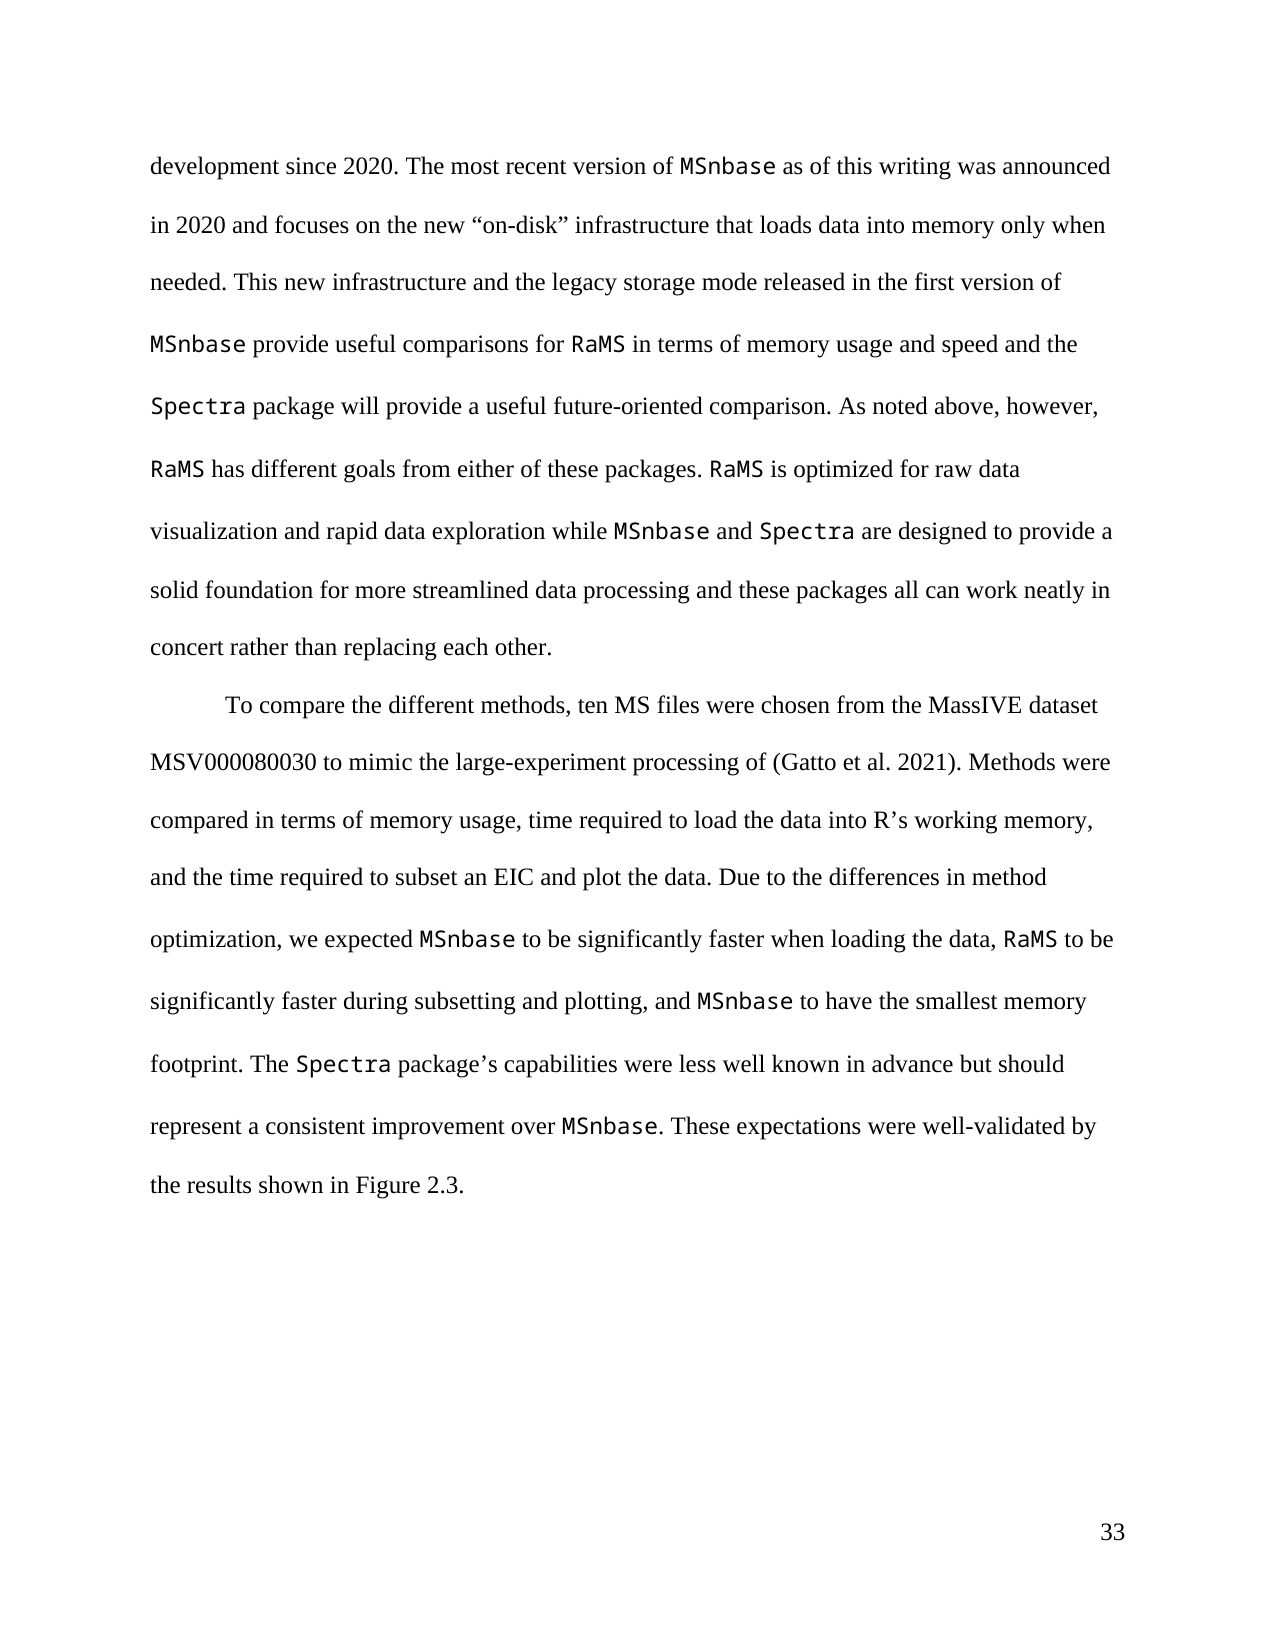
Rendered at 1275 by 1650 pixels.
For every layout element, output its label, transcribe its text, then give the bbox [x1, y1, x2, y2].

text To compare the different methods, ten MS files were chosen from the MassIVE dataset MSV000080030 to mimic the large-experiment processing of (Gatto et al. 2021). Methods were compared in terms of memory usage, time required to load the data into R’s working memory, and the time required to subset an EIC and plot the data. Due to the differences in method optimization, we expected MSnbase to be significantly faster when loading the data, RaMS to be significantly faster during subsetting and plotting, and MSnbase to have the smallest memory footprint. The Spectra package’s capabilities were less well known in advance but should represent a consistent improvement over MSnbase. These expectations were well-validated by the results shown in Figure 2.3. [150, 690, 1125, 1199]
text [150, 150, 1125, 661]
